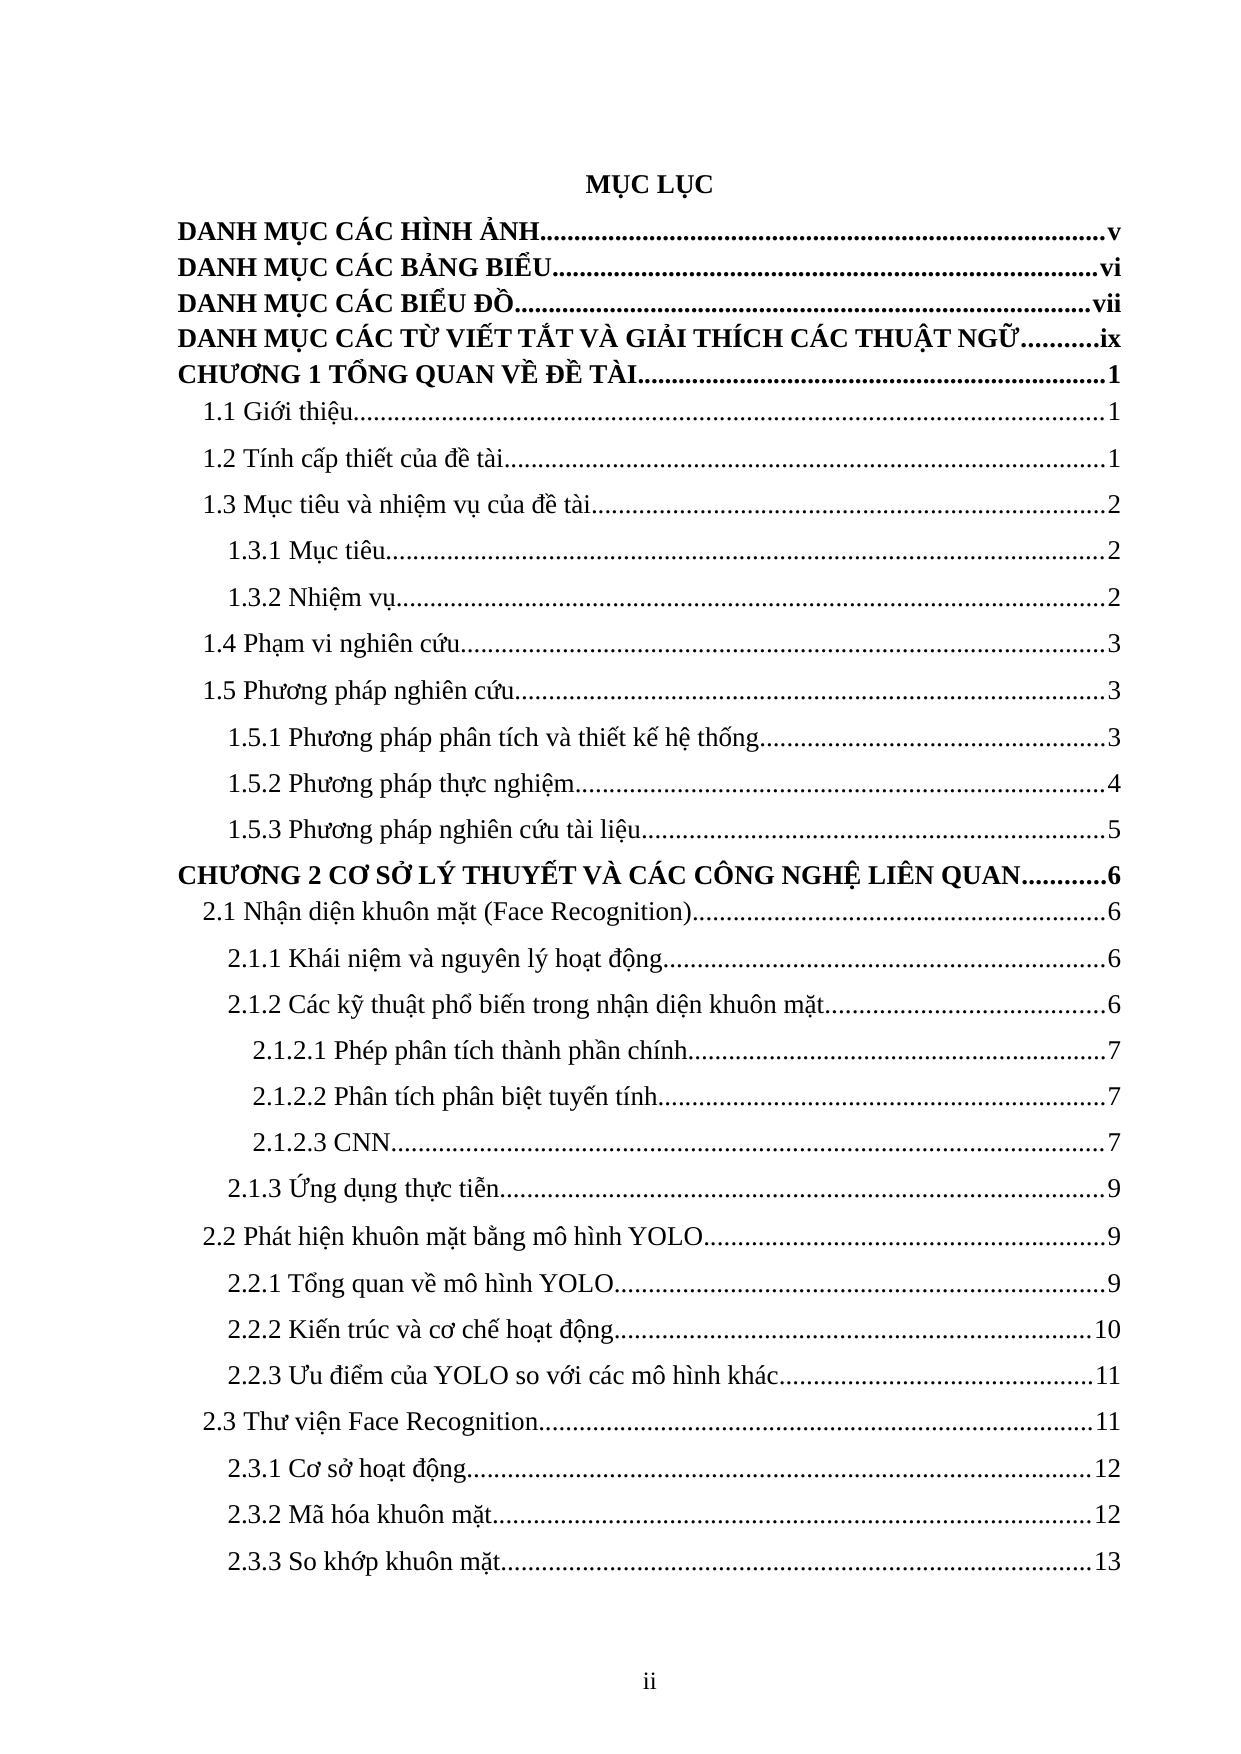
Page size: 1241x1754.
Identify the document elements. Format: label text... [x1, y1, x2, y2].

text 2.2.2 Kiến trúc và cơ chế hoạt động 10 [227, 1313, 1122, 1344]
text 2.1.2.3 CNN 7 [252, 1126, 1122, 1158]
text 2.3.2 Mã hóa khuôn mặt 12 [227, 1498, 1122, 1529]
text 2.3 Thư viện Face Recognition 11 [202, 1405, 1122, 1436]
text DANH MỤC CÁC BẢNG BIỂU vi [177, 251, 1122, 282]
text 2.2.3 Ưu điểm của YOLO so với các mô hình khác 11 [227, 1359, 1122, 1390]
text 2.1.3 Ứng dụng thực tiễn 9 [227, 1173, 1122, 1204]
text DANH MỤC CÁC HÌNH ẢNH v [177, 215, 1122, 246]
text 2.3.1 Cơ sở hoạt động 12 [227, 1452, 1122, 1483]
text 2.1.2.2 Phân tích phân biệt tuyến tính 7 [252, 1080, 1122, 1111]
text CHƯƠNG 2 CƠ SỞ LÝ THUYẾT VÀ CÁC CÔNG NGHỆ LIÊN QUAN 6 [177, 859, 1122, 890]
text DANH MỤC CÁC TỪ VIẾT TẮT VÀ GIẢI THÍCH CÁC THUẬT NGỮ ix [177, 322, 1122, 353]
text 2.1.1 Khái niệm và nguyên lý hoạt động 6 [227, 942, 1122, 973]
text 2.2 Phát hiện khuôn mặt bằng mô hình YOLO 9 [202, 1220, 1122, 1251]
text DANH MỤC CÁC BIỂU ĐỒ vii [177, 287, 1122, 318]
text 1.5.3 Phương pháp nghiên cứu tài liệu 5 [227, 813, 1122, 844]
text 2.3.3 So khớp khuôn mặt 13 [227, 1544, 1122, 1576]
text MỤC LỤC [177, 168, 1122, 200]
text 2.2.1 Tổng quan về mô hình YOLO 9 [227, 1267, 1122, 1298]
text 1.4 Phạm vi nghiên cứu 3 [202, 627, 1122, 658]
text CHƯƠNG 1 TỔNG QUAN VỀ ĐỀ TÀI 1 [177, 358, 1122, 389]
text 1.1 Giới thiệu 1 [202, 395, 1122, 426]
text 2.1.2 Các kỹ thuật phổ biến trong nhận diện khuôn mặt 6 [227, 988, 1122, 1019]
text 2.1 Nhận diện khuôn mặt (Face Recognition) 6 [202, 895, 1122, 926]
text 1.5.2 Phương pháp thực nghiệm 4 [227, 767, 1122, 798]
text 1.2 Tính cấp thiết của đề tài 1 [202, 442, 1122, 473]
text 2.1.2.1 Phép phân tích thành phần chính 7 [252, 1034, 1122, 1065]
text 1.3 Mục tiêu và nhiệm vụ của đề tài 2 [202, 488, 1122, 519]
text 1.5 Phương pháp nghiên cứu 3 [202, 674, 1122, 706]
text 1.5.1 Phương pháp phân tích và thiết kế hệ thống 3 [227, 721, 1122, 752]
text 1.3.1 Mục tiêu 2 [227, 534, 1122, 565]
text 1.3.2 Nhiệm vụ 2 [227, 581, 1122, 612]
